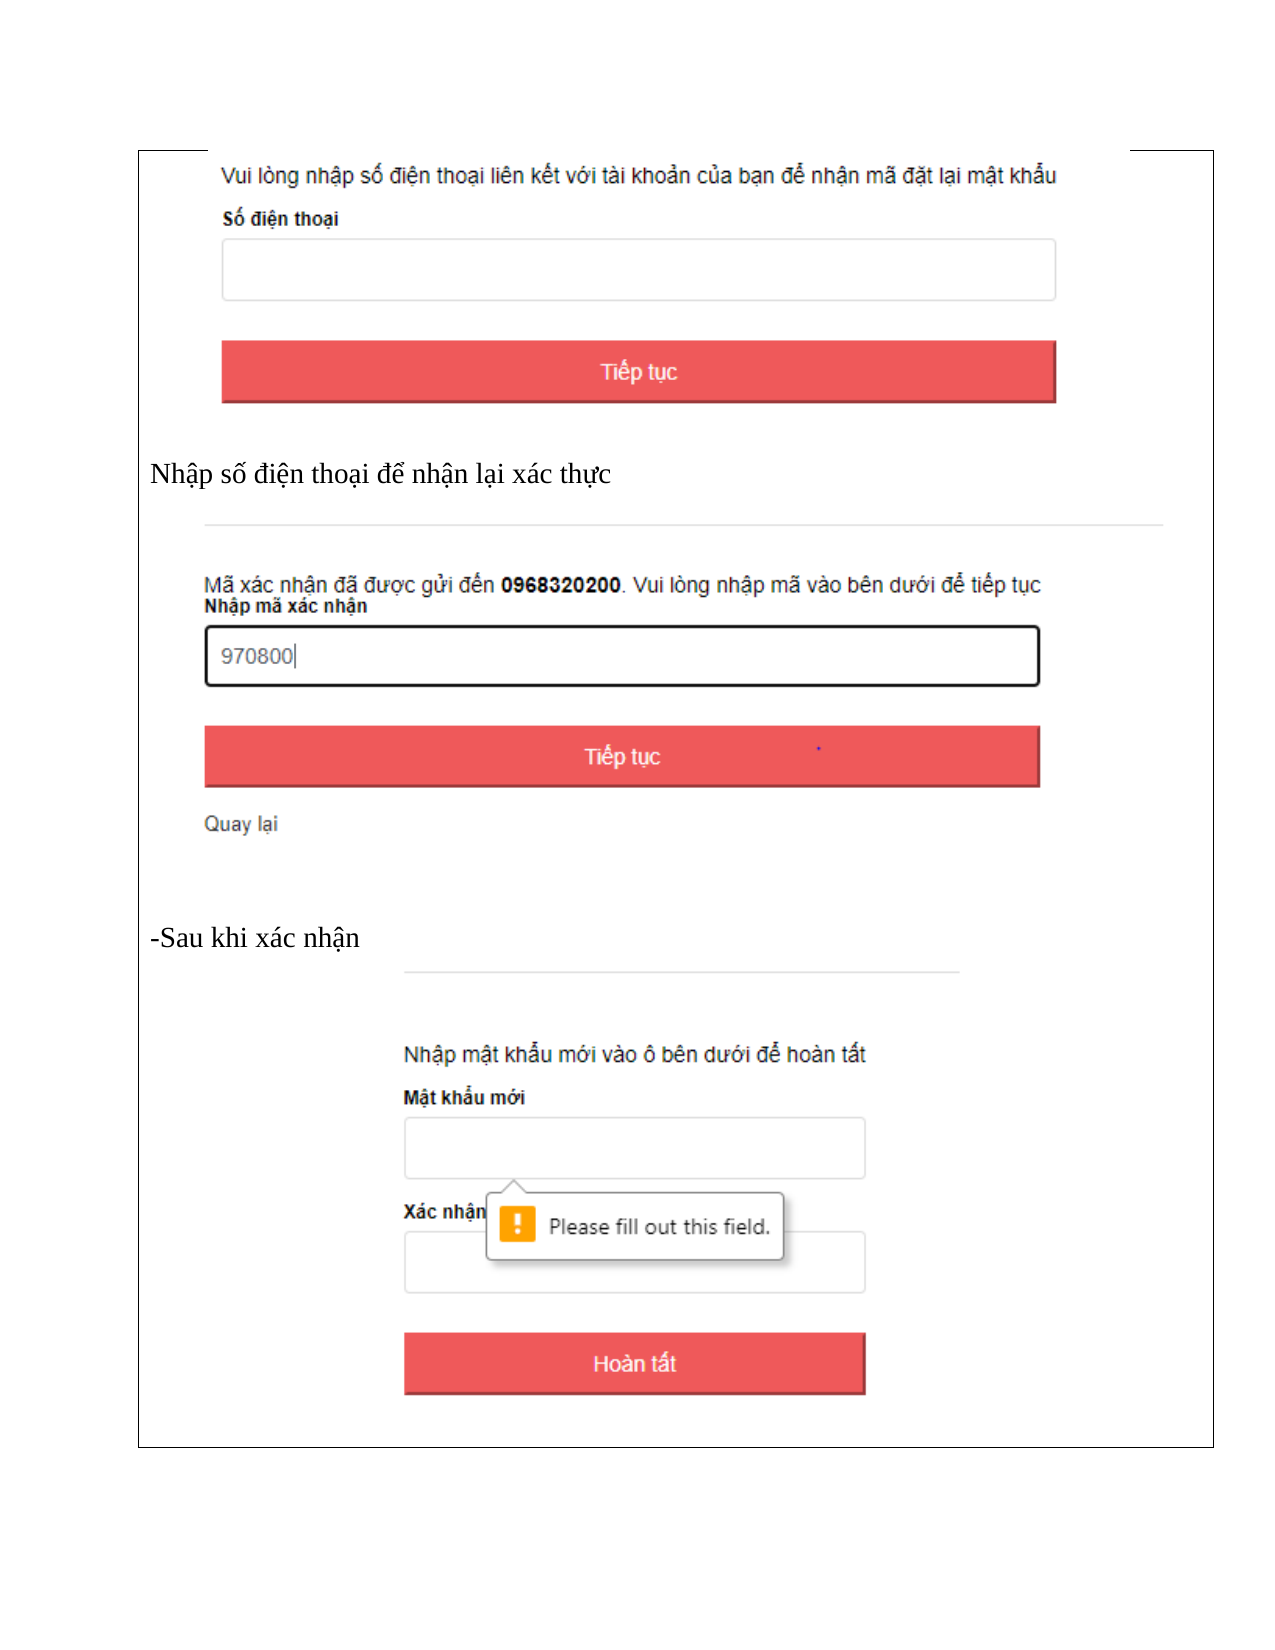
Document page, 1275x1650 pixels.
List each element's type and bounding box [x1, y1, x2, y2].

table_cell [139, 151, 1213, 1447]
picture [392, 953, 960, 1447]
picture [208, 150, 1130, 457]
picture [188, 489, 1164, 887]
